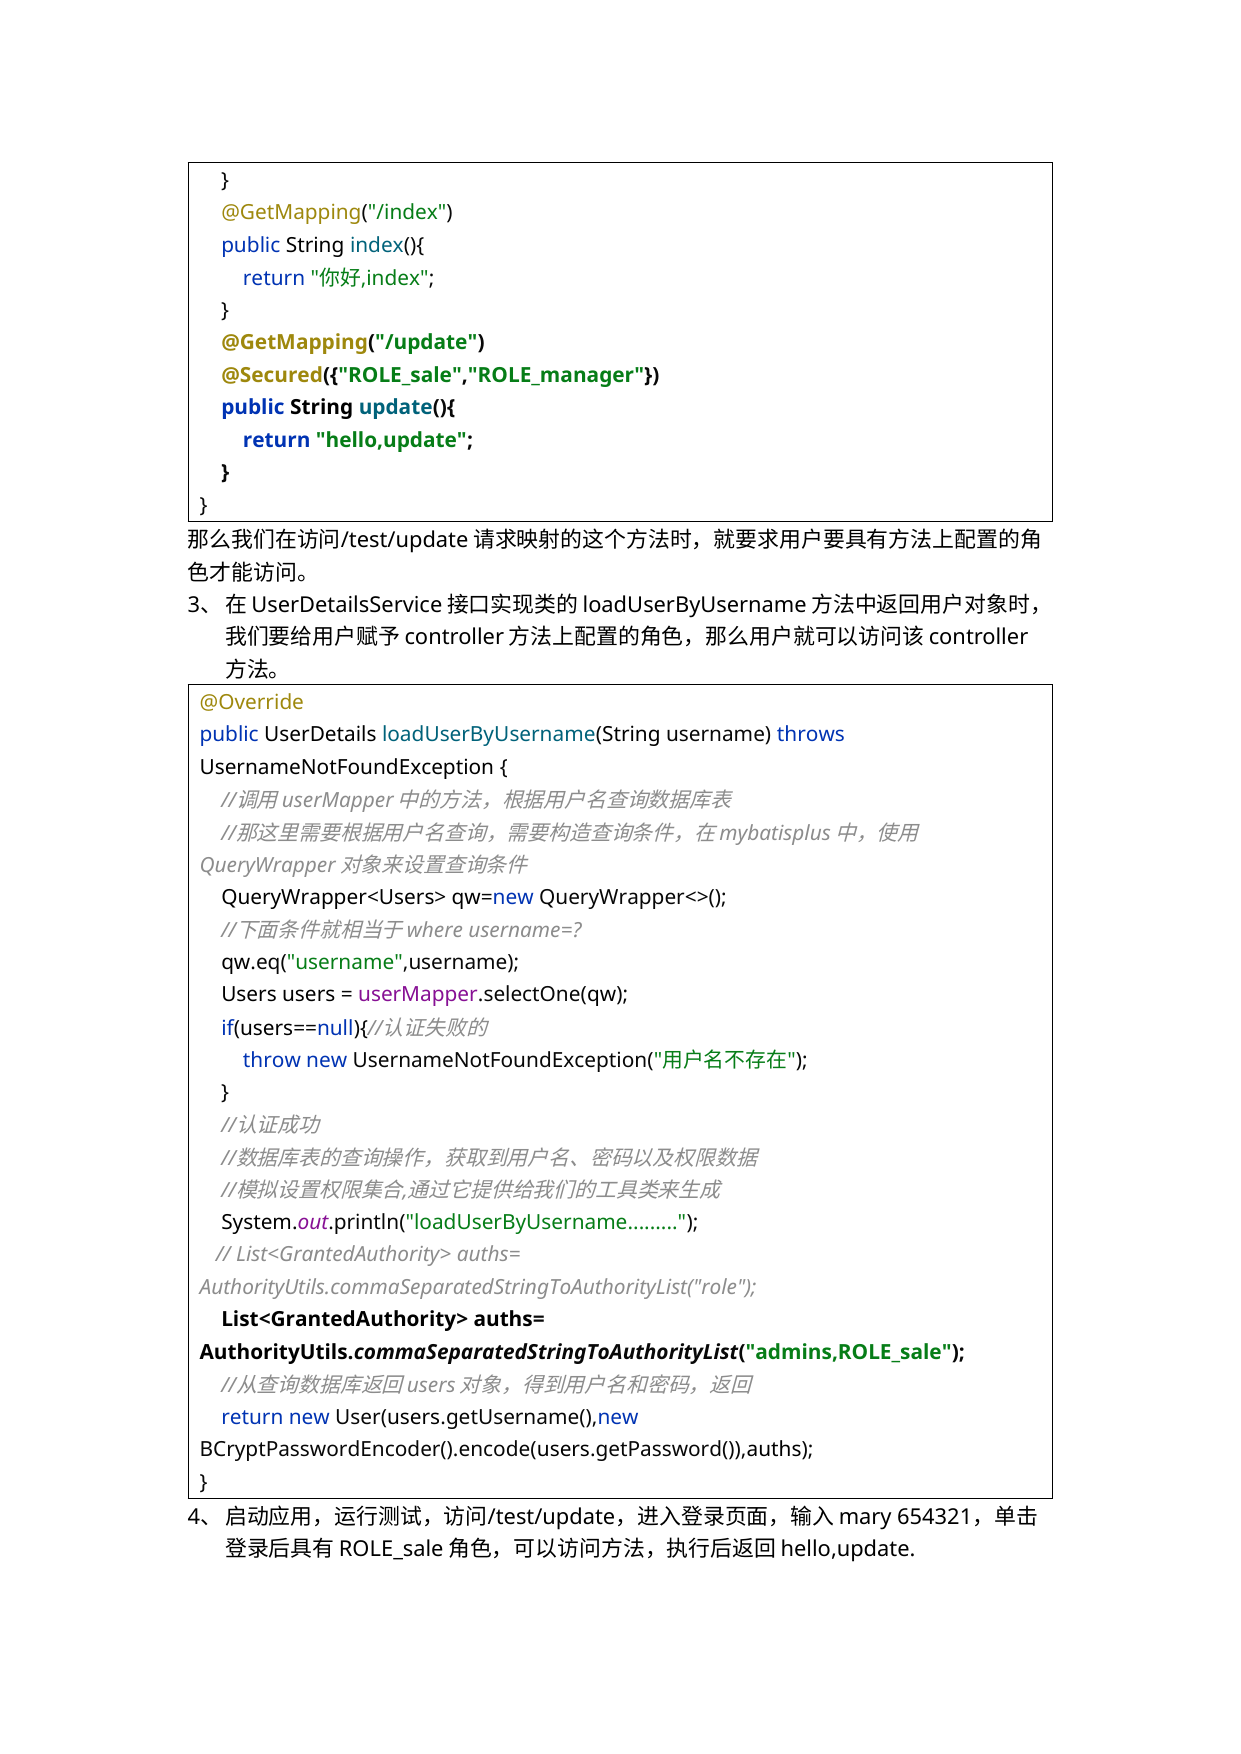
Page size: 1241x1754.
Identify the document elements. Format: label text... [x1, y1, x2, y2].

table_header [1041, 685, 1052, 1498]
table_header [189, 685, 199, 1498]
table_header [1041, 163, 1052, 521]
list 启动应用，运行测试，访问/test/update，进入登录页面，输入mary 654321，单击登录后具有ROLE_sale角色，可以访问方法，执行后返回hello,update. [187, 1499, 1053, 1564]
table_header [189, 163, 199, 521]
text 那么我们在访问/test/update请求映射的这个方法时，就要求用户要具有方法上配置的角色才能访问。 [187, 522, 1053, 587]
list 在UserDetailsService接口实现类的loadUserByUsername方法中返回用户对象时，我们要给用户赋予controller方法上配置的角色，那么用户就可以访问该controller方法。 [187, 587, 1053, 684]
